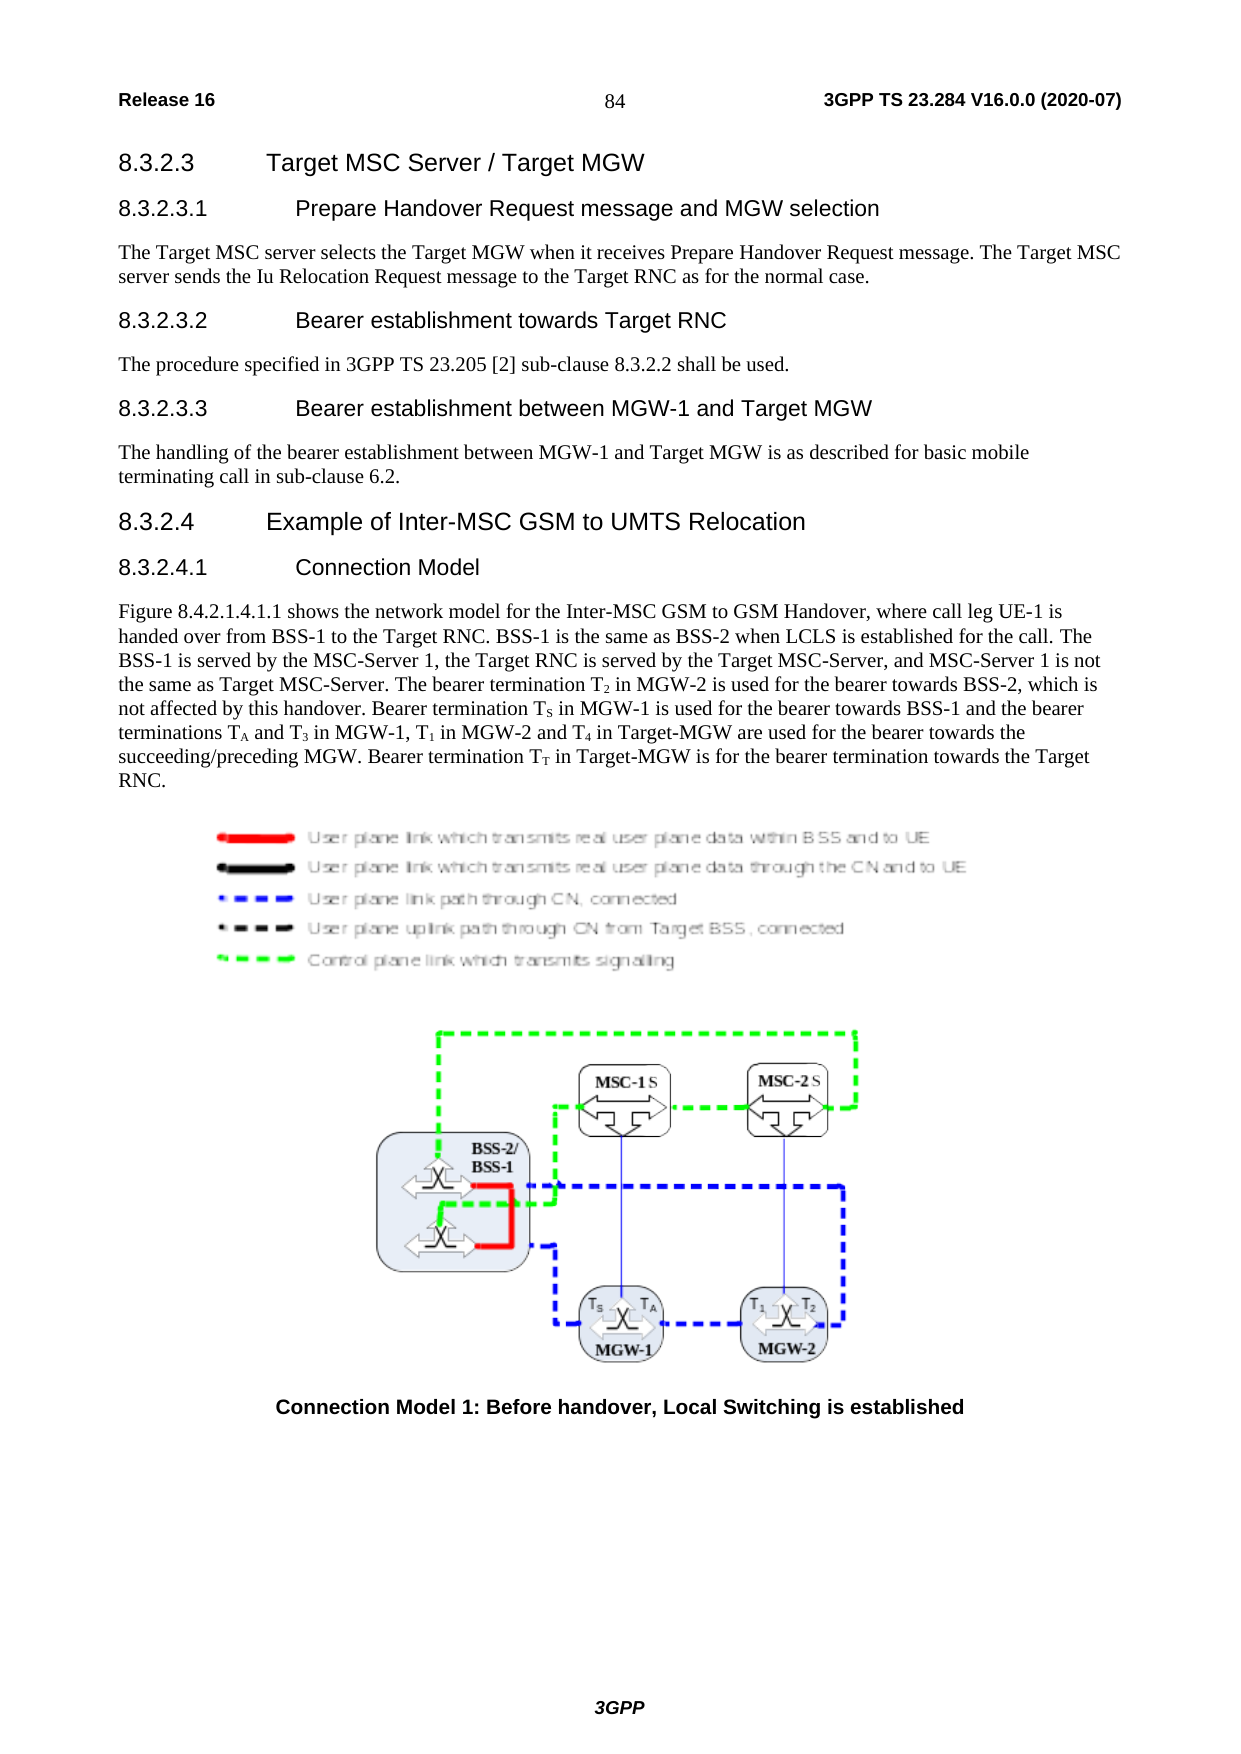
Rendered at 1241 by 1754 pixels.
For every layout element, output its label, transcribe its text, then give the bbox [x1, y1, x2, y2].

subtitle 8.3.2.3.2 Bearer establishment towards Target RNC [118, 307, 1122, 333]
text The procedure specified in 3GPP TS 23.205 [2] sub-clause 8.3.2.2 shall be used. [118, 352, 1122, 376]
subtitle 8.3.2.3.1 Prepare Handover Request message and MGW selection [118, 195, 1122, 221]
subtitle 8.3.2.4.1 Connection Model [118, 554, 1122, 581]
subtitle 8.3.2.3 Target MSC Server / Target MGW [118, 147, 1122, 176]
text The handling of the bearer establishment between MGW-1 and Target MGW is as described for basic mobile terminating call in sub-clause 6.2. [118, 440, 1122, 488]
subtitle 8.3.2.4 Example of Inter-MSC GSM to UMTS Relocation [118, 507, 1122, 536]
text Connection Model 1: Before handover, Local Switching is established [118, 1395, 1122, 1419]
text Figure 8.4.2.1.4.1.1 shows the network model for the Inter-MSC GSM to GSM Handover, where call leg UE-1 is handed over from BSS-1 to the Target RNC. BSS-1 is the same as BSS-2 when LCLS is established for the call. The BSS-1 is served by the MSC-Server 1, the Target RNC is served by the Target MSC-Server, and MSC-Server 1 is not the same as Target MSC-Server. The bearer termination T2 in MGW-2 is used for the bearer towards BSS-2, which is not affected by this handover. Bearer termination TS in MGW-1 is used for the bearer towards BSS-1 and the bearer terminations TA and T3 in MGW-1, T1 in MGW-2 and T4 in Target-MGW are used for the bearer towards the succeeding/preceding MGW. Bearer termination TT in Target-MGW is for the bearer termination towards the Target RNC. [118, 599, 1122, 792]
text The Target MSC server selects the Target MGW when it receives Prepare Handover Request message. The Target MSC server sends the Iu Relocation Request message to the Target RNC as for the normal case. [118, 240, 1122, 288]
subtitle 8.3.2.3.3 Bearer establishment between MGW-1 and Target MGW [118, 395, 1122, 421]
